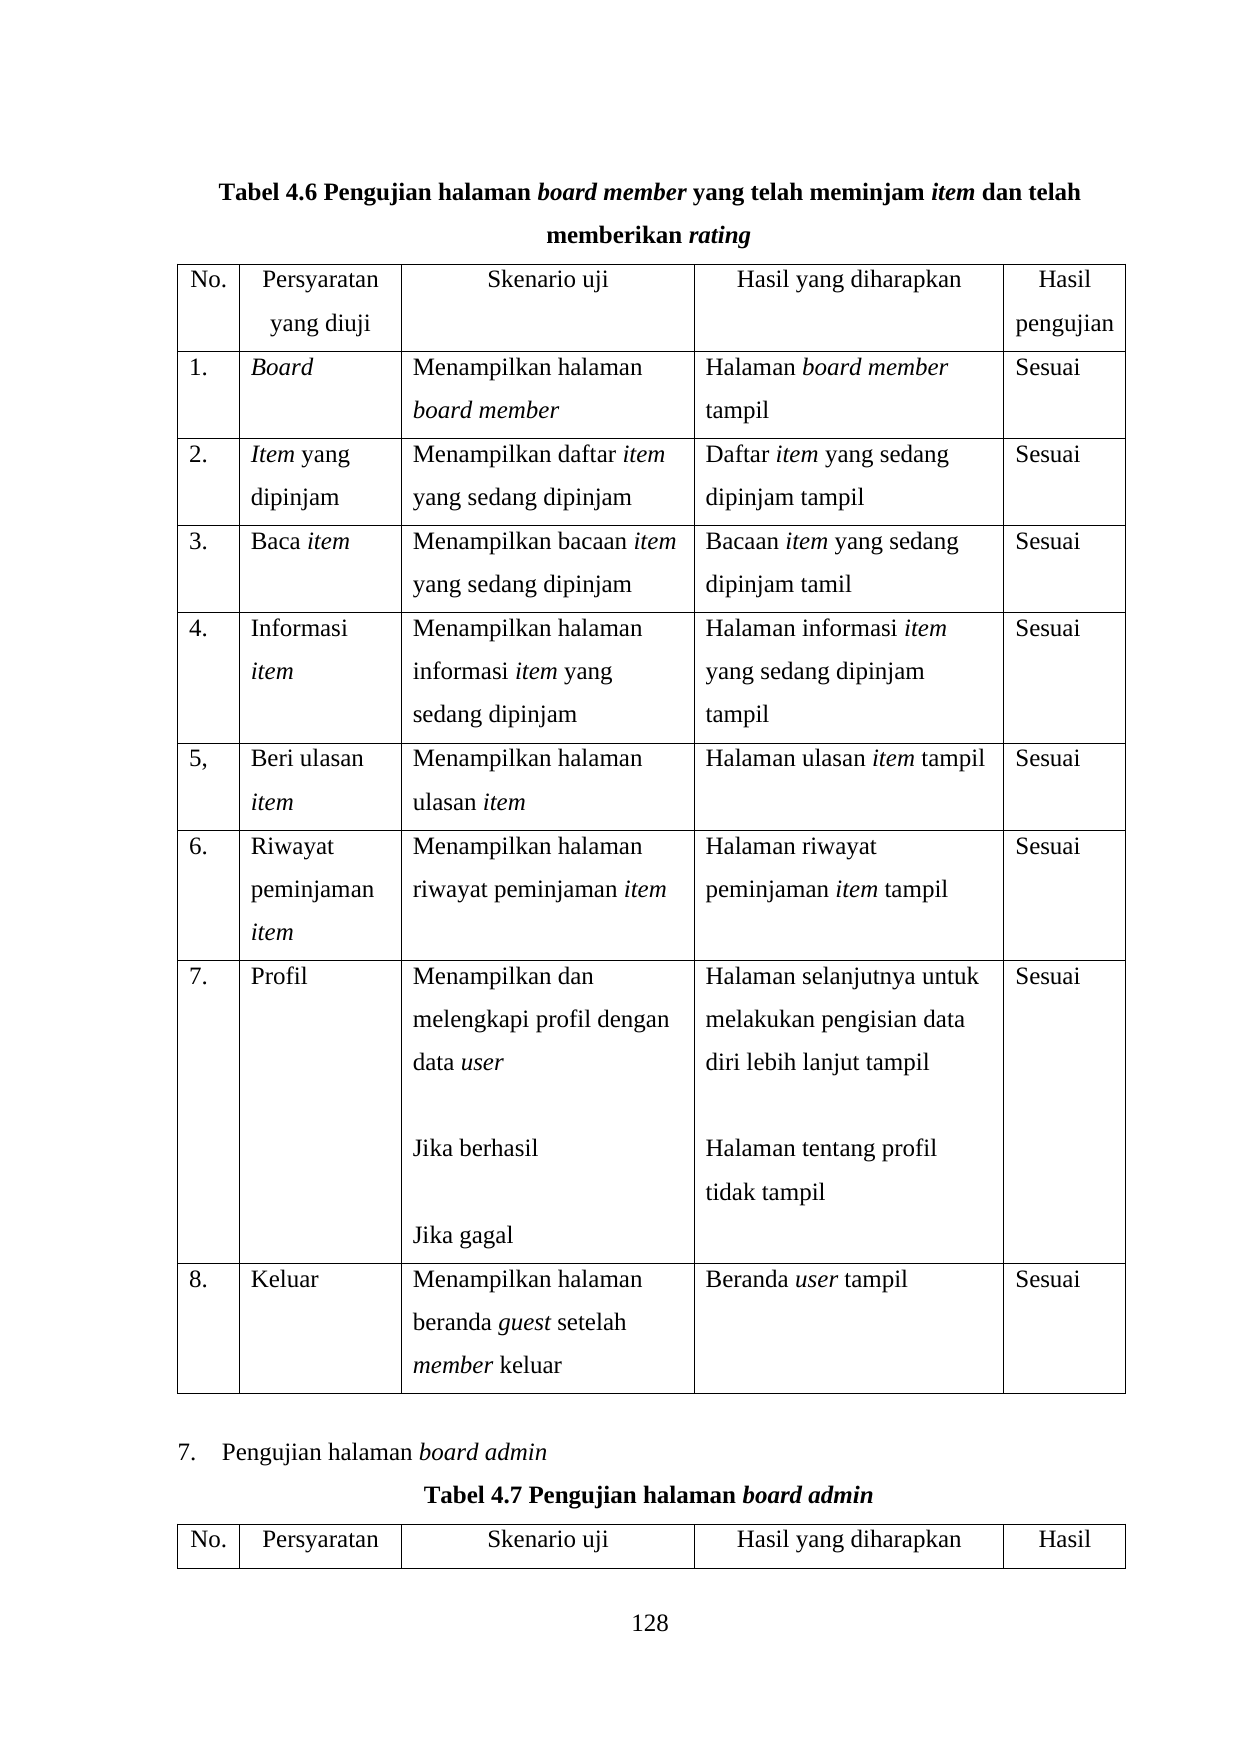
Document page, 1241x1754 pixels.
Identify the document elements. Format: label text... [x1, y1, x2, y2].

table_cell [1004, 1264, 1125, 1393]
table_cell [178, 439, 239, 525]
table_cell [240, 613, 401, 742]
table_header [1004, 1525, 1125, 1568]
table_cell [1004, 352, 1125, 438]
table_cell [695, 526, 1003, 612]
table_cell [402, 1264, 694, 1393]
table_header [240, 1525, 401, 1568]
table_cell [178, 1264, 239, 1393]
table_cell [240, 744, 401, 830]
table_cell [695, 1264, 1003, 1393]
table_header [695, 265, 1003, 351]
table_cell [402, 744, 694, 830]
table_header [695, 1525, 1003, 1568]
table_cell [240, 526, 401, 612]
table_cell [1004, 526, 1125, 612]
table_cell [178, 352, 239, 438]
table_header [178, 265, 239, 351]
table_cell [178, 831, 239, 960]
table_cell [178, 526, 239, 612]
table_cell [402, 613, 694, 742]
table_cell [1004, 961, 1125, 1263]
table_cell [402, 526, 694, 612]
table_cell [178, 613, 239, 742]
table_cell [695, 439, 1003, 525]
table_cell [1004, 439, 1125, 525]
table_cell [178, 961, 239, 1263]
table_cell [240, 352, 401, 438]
text Tabel 4.7 Pengujian halaman board admin [177, 1480, 1122, 1509]
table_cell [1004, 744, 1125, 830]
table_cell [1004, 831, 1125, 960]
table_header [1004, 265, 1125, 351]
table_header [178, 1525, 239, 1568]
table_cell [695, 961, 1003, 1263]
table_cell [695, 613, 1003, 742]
list Pengujian halaman board admin [177, 1437, 1122, 1466]
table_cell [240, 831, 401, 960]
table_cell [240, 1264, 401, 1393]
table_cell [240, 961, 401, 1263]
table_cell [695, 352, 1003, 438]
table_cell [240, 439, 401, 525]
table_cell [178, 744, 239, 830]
text Tabel 4.6 Pengujian halaman board member yang telah meminjam item dan telah memberikan rating [177, 177, 1122, 249]
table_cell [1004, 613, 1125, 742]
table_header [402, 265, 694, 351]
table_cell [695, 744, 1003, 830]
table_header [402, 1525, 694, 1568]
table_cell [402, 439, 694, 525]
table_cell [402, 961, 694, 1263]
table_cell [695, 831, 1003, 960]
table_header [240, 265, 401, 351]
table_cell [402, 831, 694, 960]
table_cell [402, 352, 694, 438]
